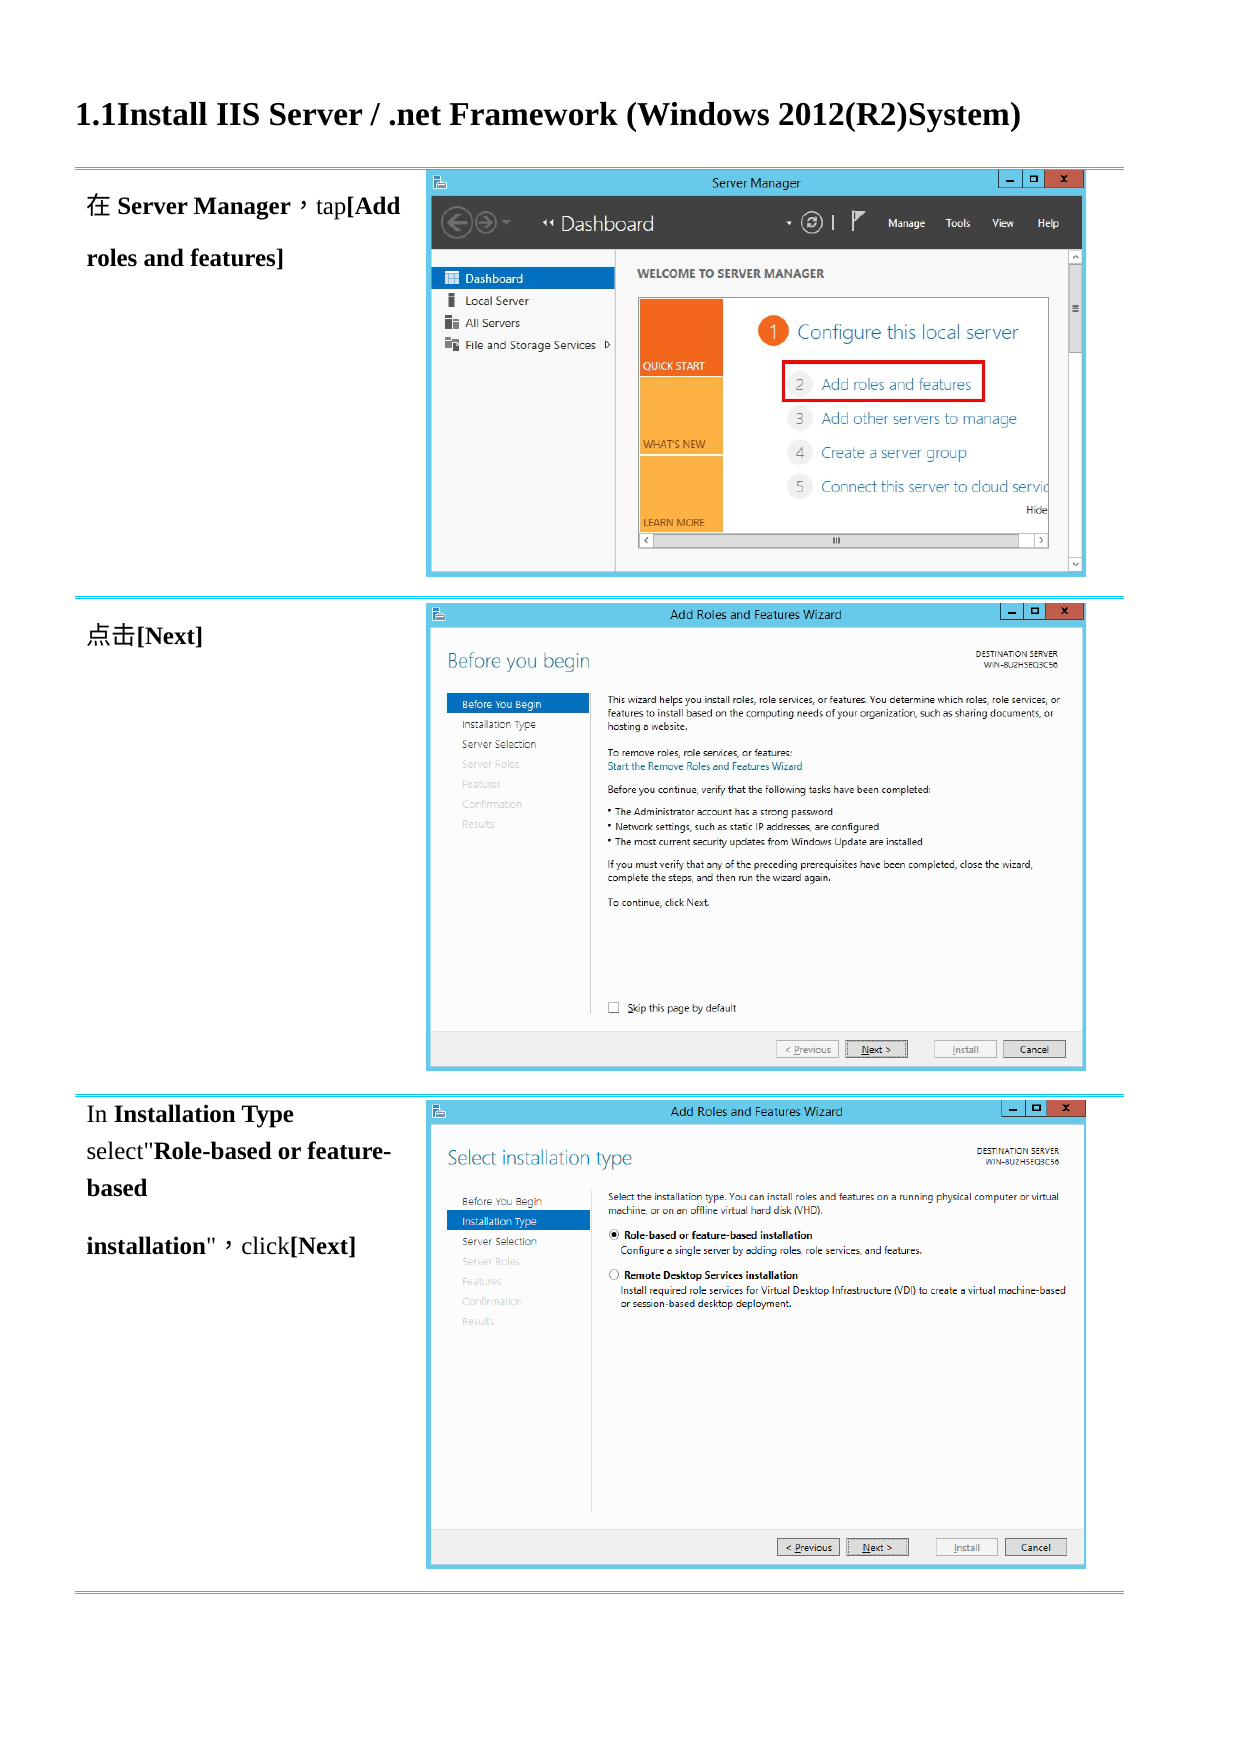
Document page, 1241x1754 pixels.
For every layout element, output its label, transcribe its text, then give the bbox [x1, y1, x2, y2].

picture [426, 603, 1087, 1071]
picture [426, 1100, 1087, 1569]
table_header [415, 170, 1123, 596]
table_cell 点击[Next] [75, 599, 415, 1094]
table_cell In Installation Type select"Role-based or feature-based installation"，click[Next] [75, 1097, 415, 1591]
picture [426, 171, 1087, 577]
table_cell [415, 599, 1123, 1094]
table_cell [415, 1097, 1123, 1591]
text 1.1Install IIS Server / .net Framework (Windows 2012(R2)System) [75, 79, 1165, 147]
table_header 在 Server Manager，tap[Add roles and features] [75, 170, 415, 596]
